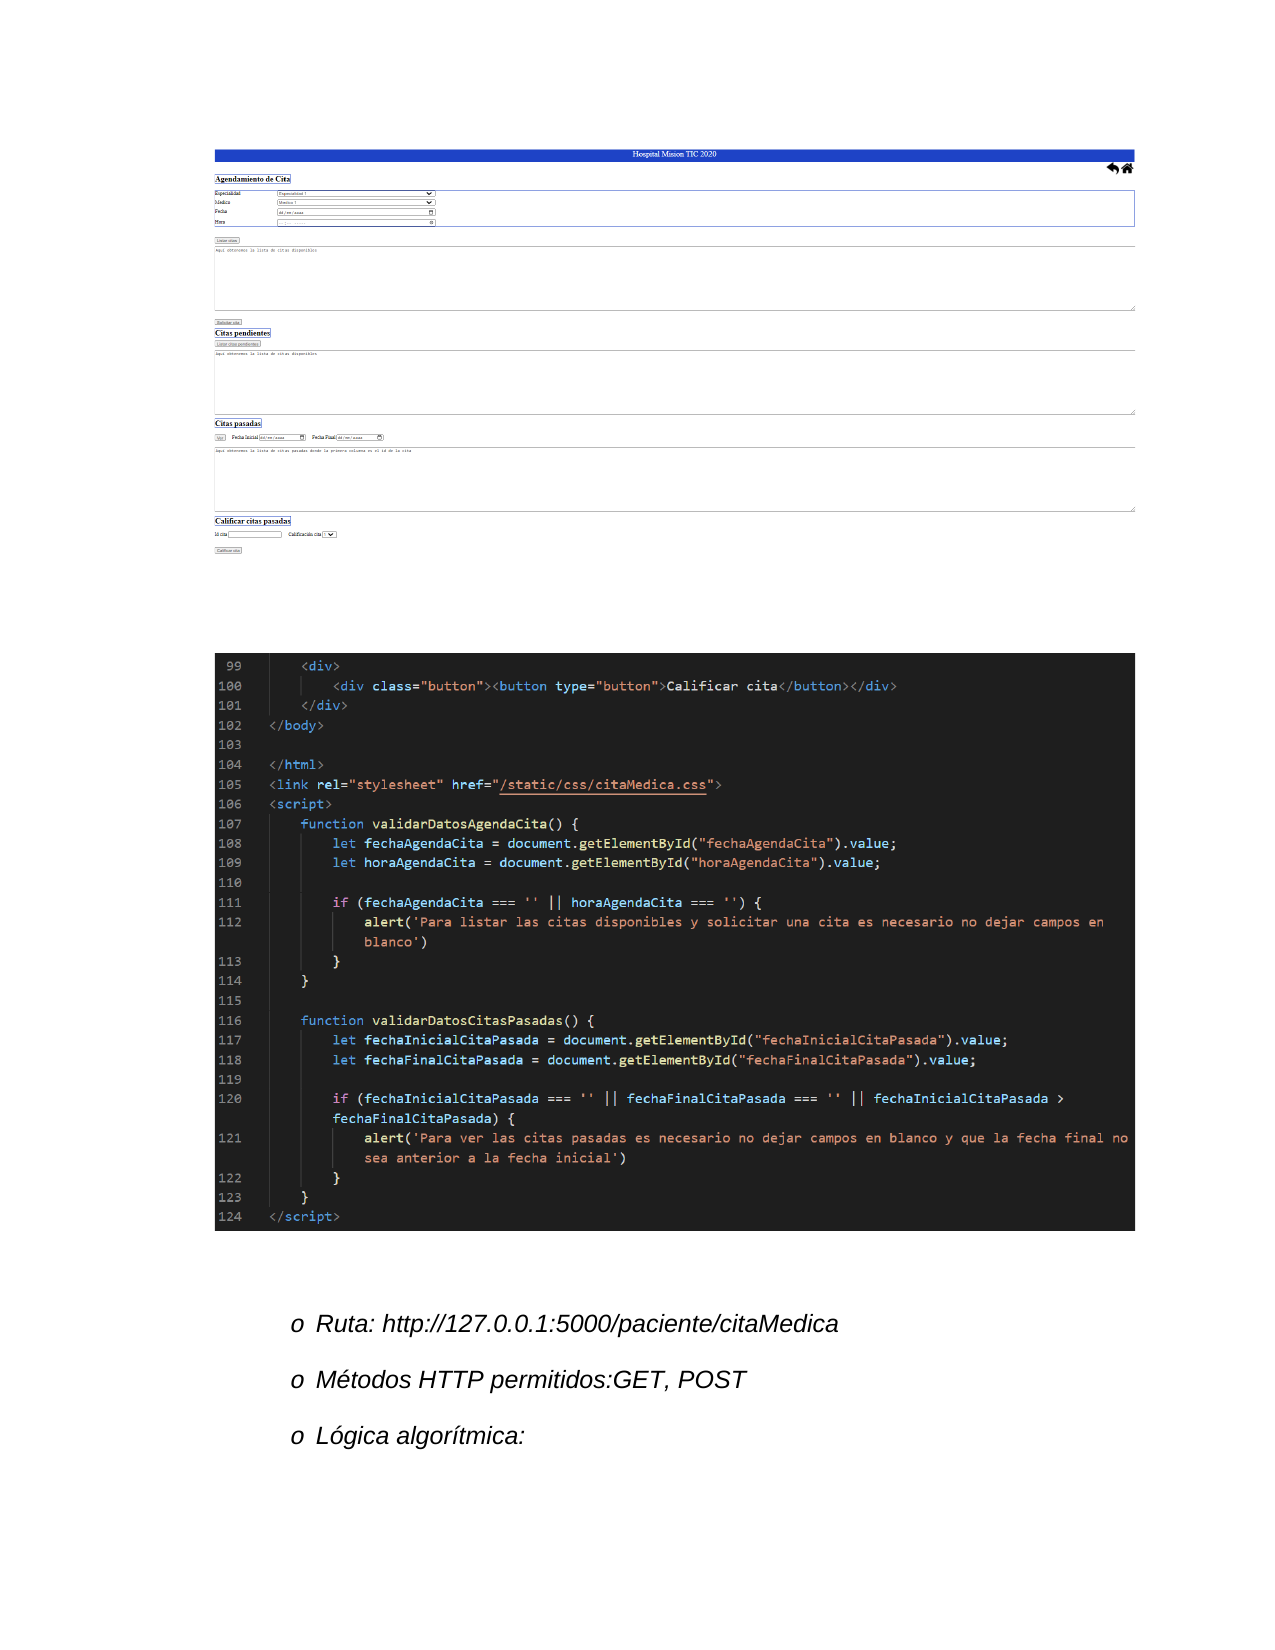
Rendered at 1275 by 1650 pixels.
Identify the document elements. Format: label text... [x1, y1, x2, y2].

text o Lógica algorítmica: [290, 1421, 1098, 1452]
text o Métodos HTTP permitidos:GET, POST [290, 1365, 1098, 1396]
picture [214, 653, 1136, 1231]
text o Ruta: http://127.0.0.1:5000/paciente/citaMedica [290, 1309, 1098, 1340]
picture [214, 147, 1136, 575]
